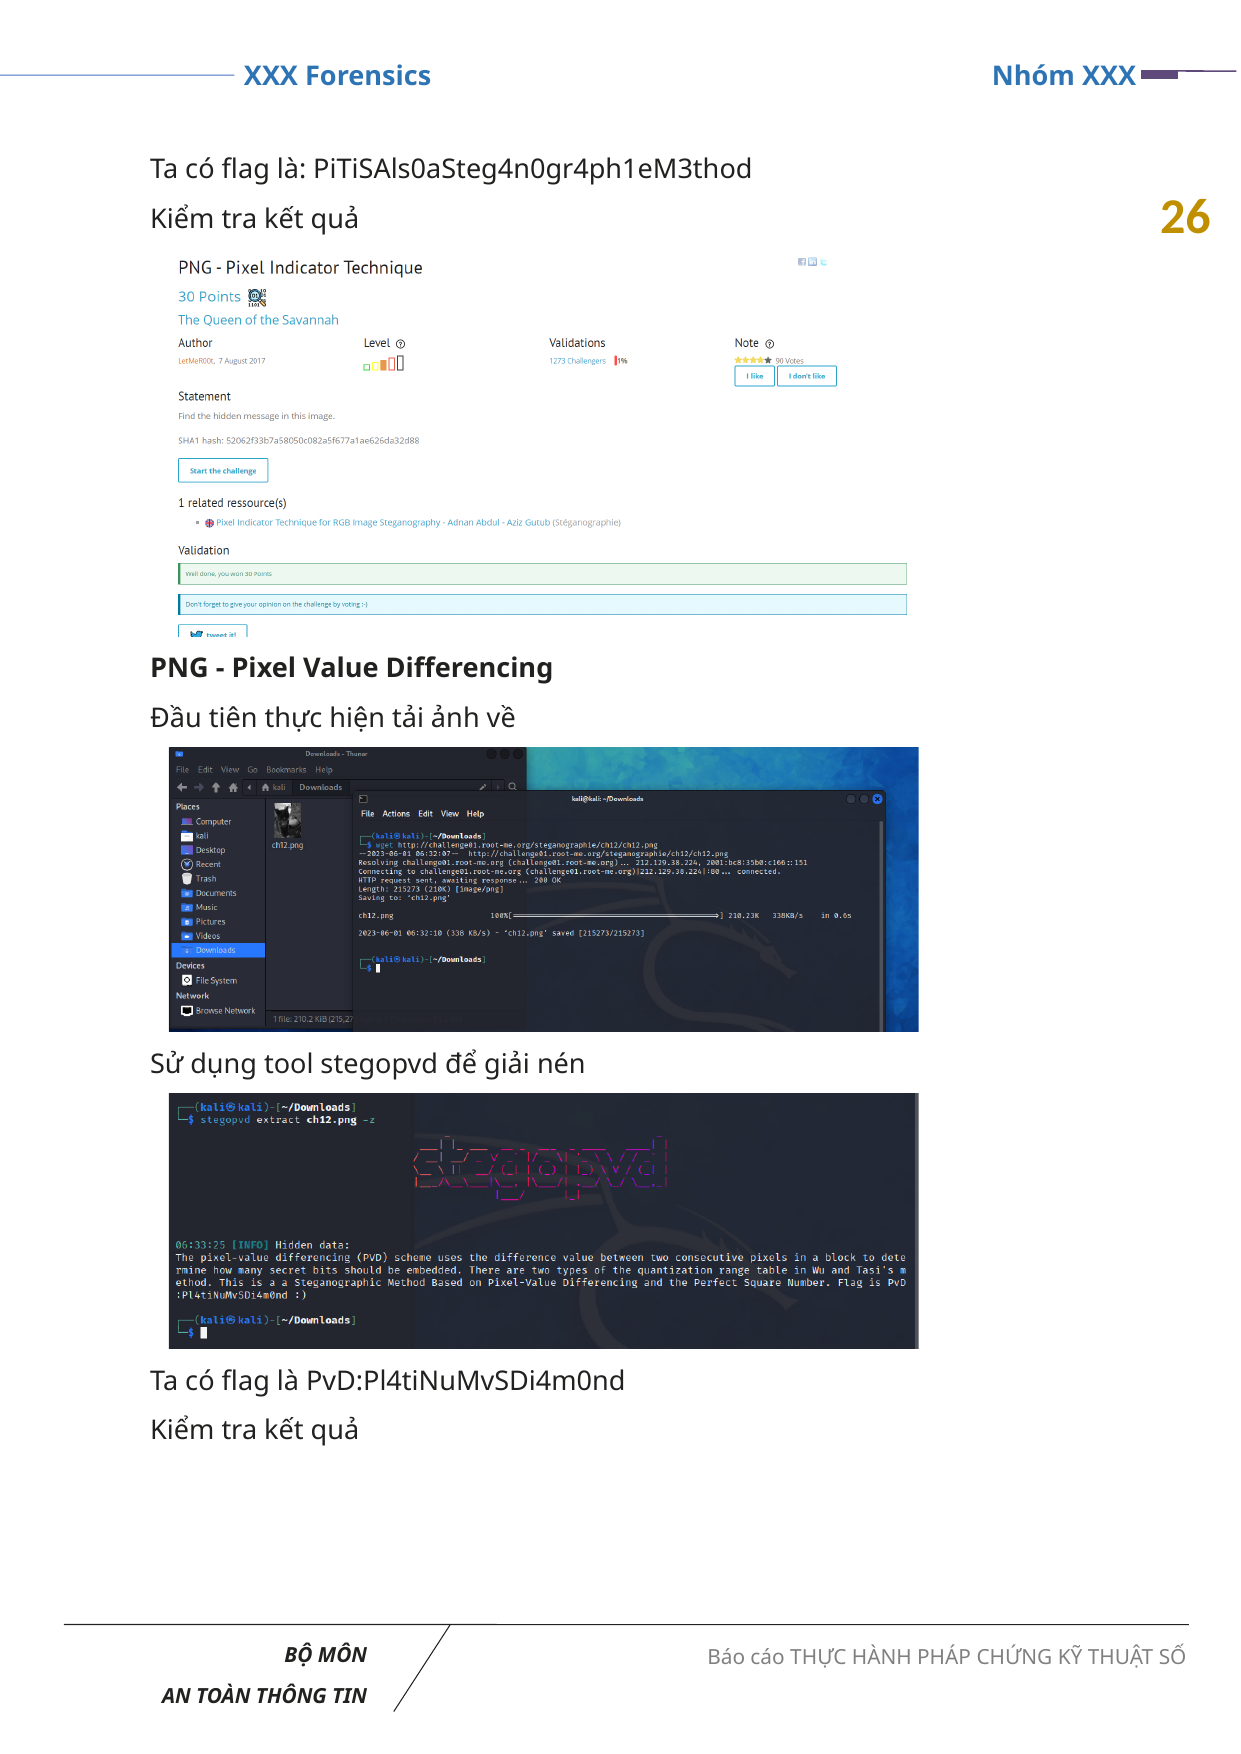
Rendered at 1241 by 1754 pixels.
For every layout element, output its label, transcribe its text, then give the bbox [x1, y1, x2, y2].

text PNG - Pixel Value Differencing [150, 649, 1153, 686]
text Sử dụng tool stegopvd để giải nén [150, 1044, 1153, 1081]
text Ta có flag là PvD:Pl4tiNuMvSDi4m0nd [150, 1361, 1153, 1398]
text Kiểm tra kết quả [150, 199, 1153, 236]
text Kiểm tra kết quả [150, 1410, 1153, 1447]
text Đầu tiên thực hiện tải ảnh về [150, 698, 1153, 735]
text Ta có flag là: PiTiSAls0aSteg4n0gr4ph1eM3thod [150, 150, 1153, 187]
